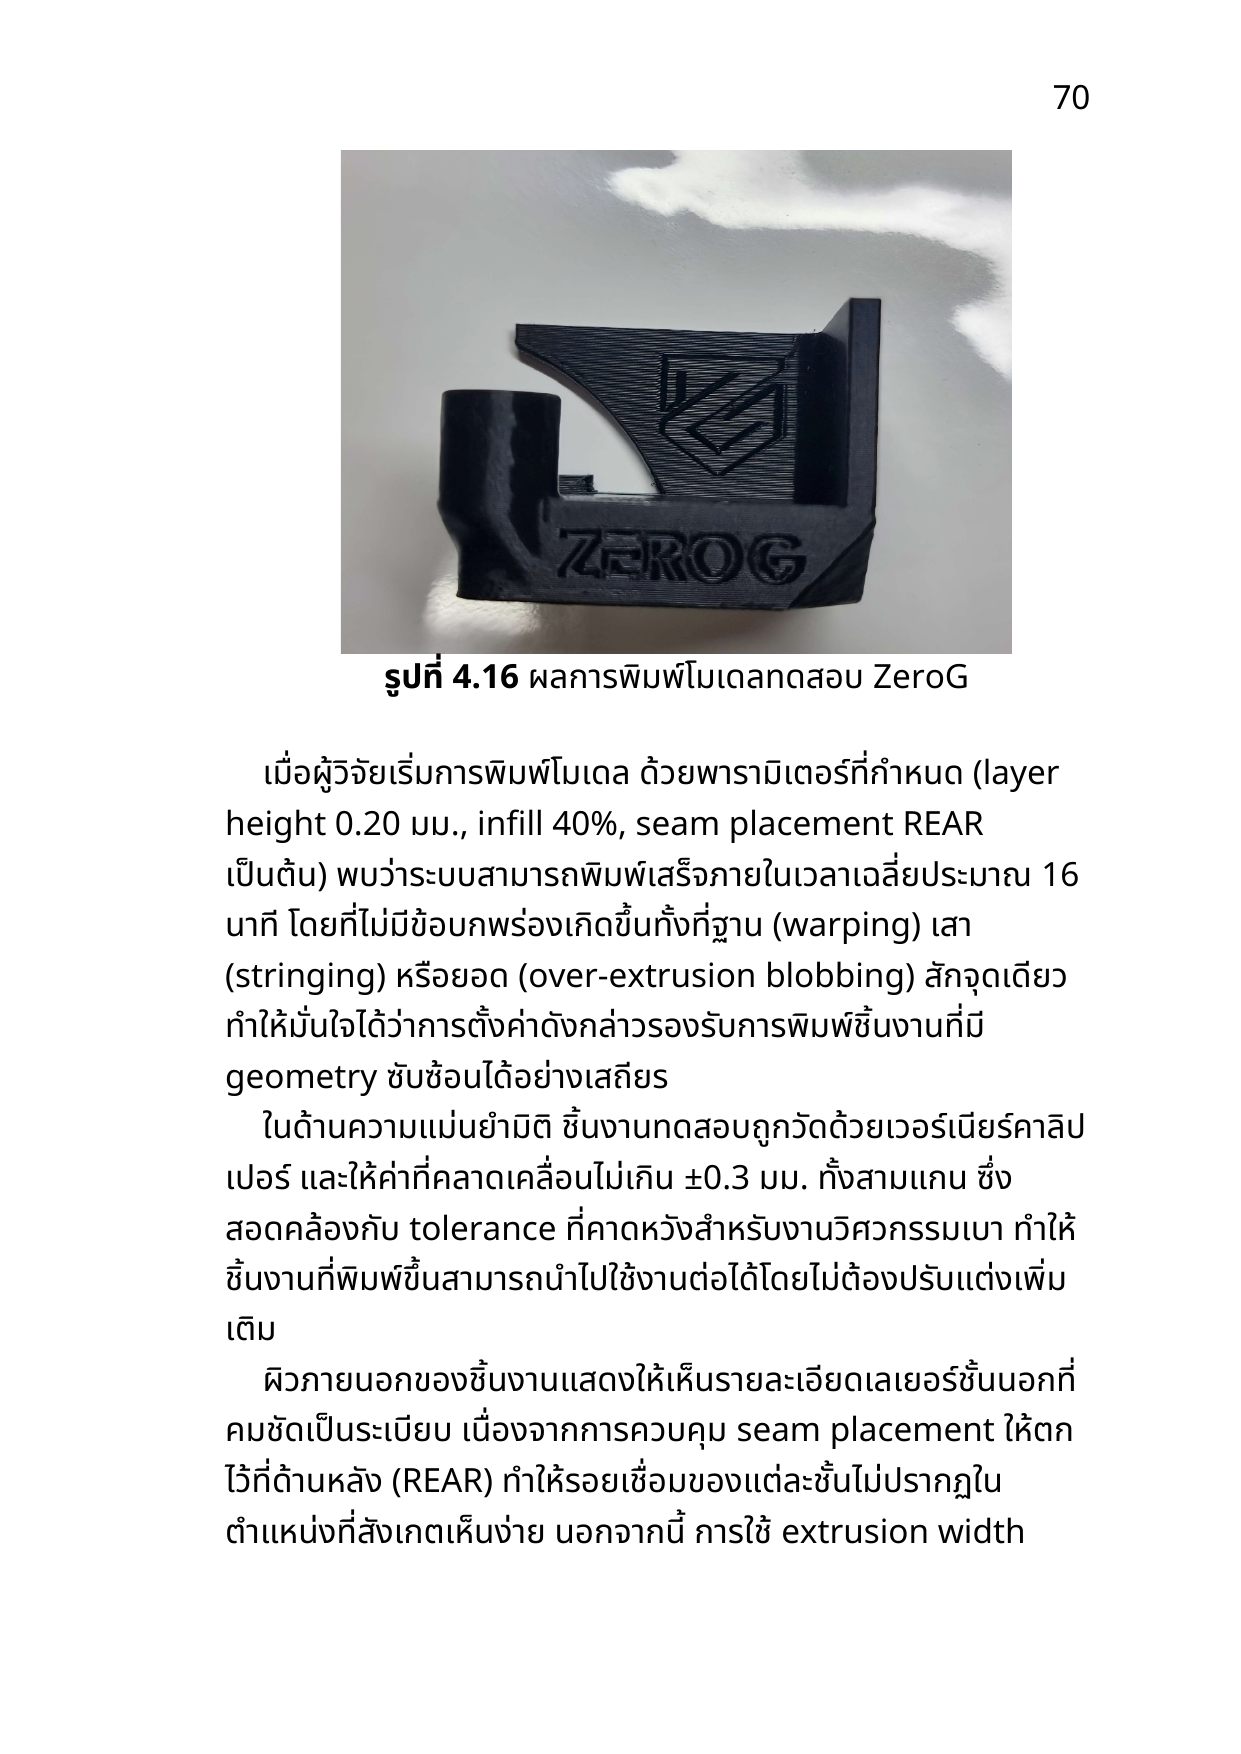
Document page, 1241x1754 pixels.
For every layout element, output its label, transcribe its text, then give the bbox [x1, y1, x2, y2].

picture [340, 150, 1012, 654]
text รูปที่ 4.16 ผลการพิมพ์โมเดลทดสอบ ZeroG [225, 653, 1090, 704]
text ในด้านความแม่นยำมิติ ชิ้นงานทดสอบถูกวัดด้วยเวอร์เนียร์คาลิปเปอร์ และให้ค่าที่คลาดเคลื่อนไม่เกิน ±0.3 มม. ทั้งสามแกน ซึ่งสอดคล้องกับ tolerance ที่คาดหวังสำหรับงานวิศวกรรมเบา ทำให้ชิ้นงานที่พิมพ์ขึ้นสามารถนำไปใช้งานต่อได้โดยไม่ต้องปรับแต่งเพิ่มเติม [225, 1103, 1090, 1356]
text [225, 1356, 1090, 1558]
text เมื่อผู้วิจัยเริ่มการพิมพ์โมเดล ด้วยพารามิเตอร์ที่กำหนด (layer height 0.20 มม., infill 40%, seam placement REAR เป็นต้น) พบว่าระบบสามารถพิมพ์เสร็จภายในเวลาเฉลี่ยประมาณ 16 นาที โดยที่ไม่มีข้อบกพร่องเกิดขึ้นทั้งที่ฐาน (warping) เสา (stringing) หรือยอด (over-extrusion blobbing) สักจุดเดียว ทำให้มั่นใจได้ว่าการตั้งค่าดังกล่าวรองรับการพิมพ์ชิ้นงานที่มี geometry ซับซ้อนได้อย่างเสถียร [225, 749, 1090, 1103]
